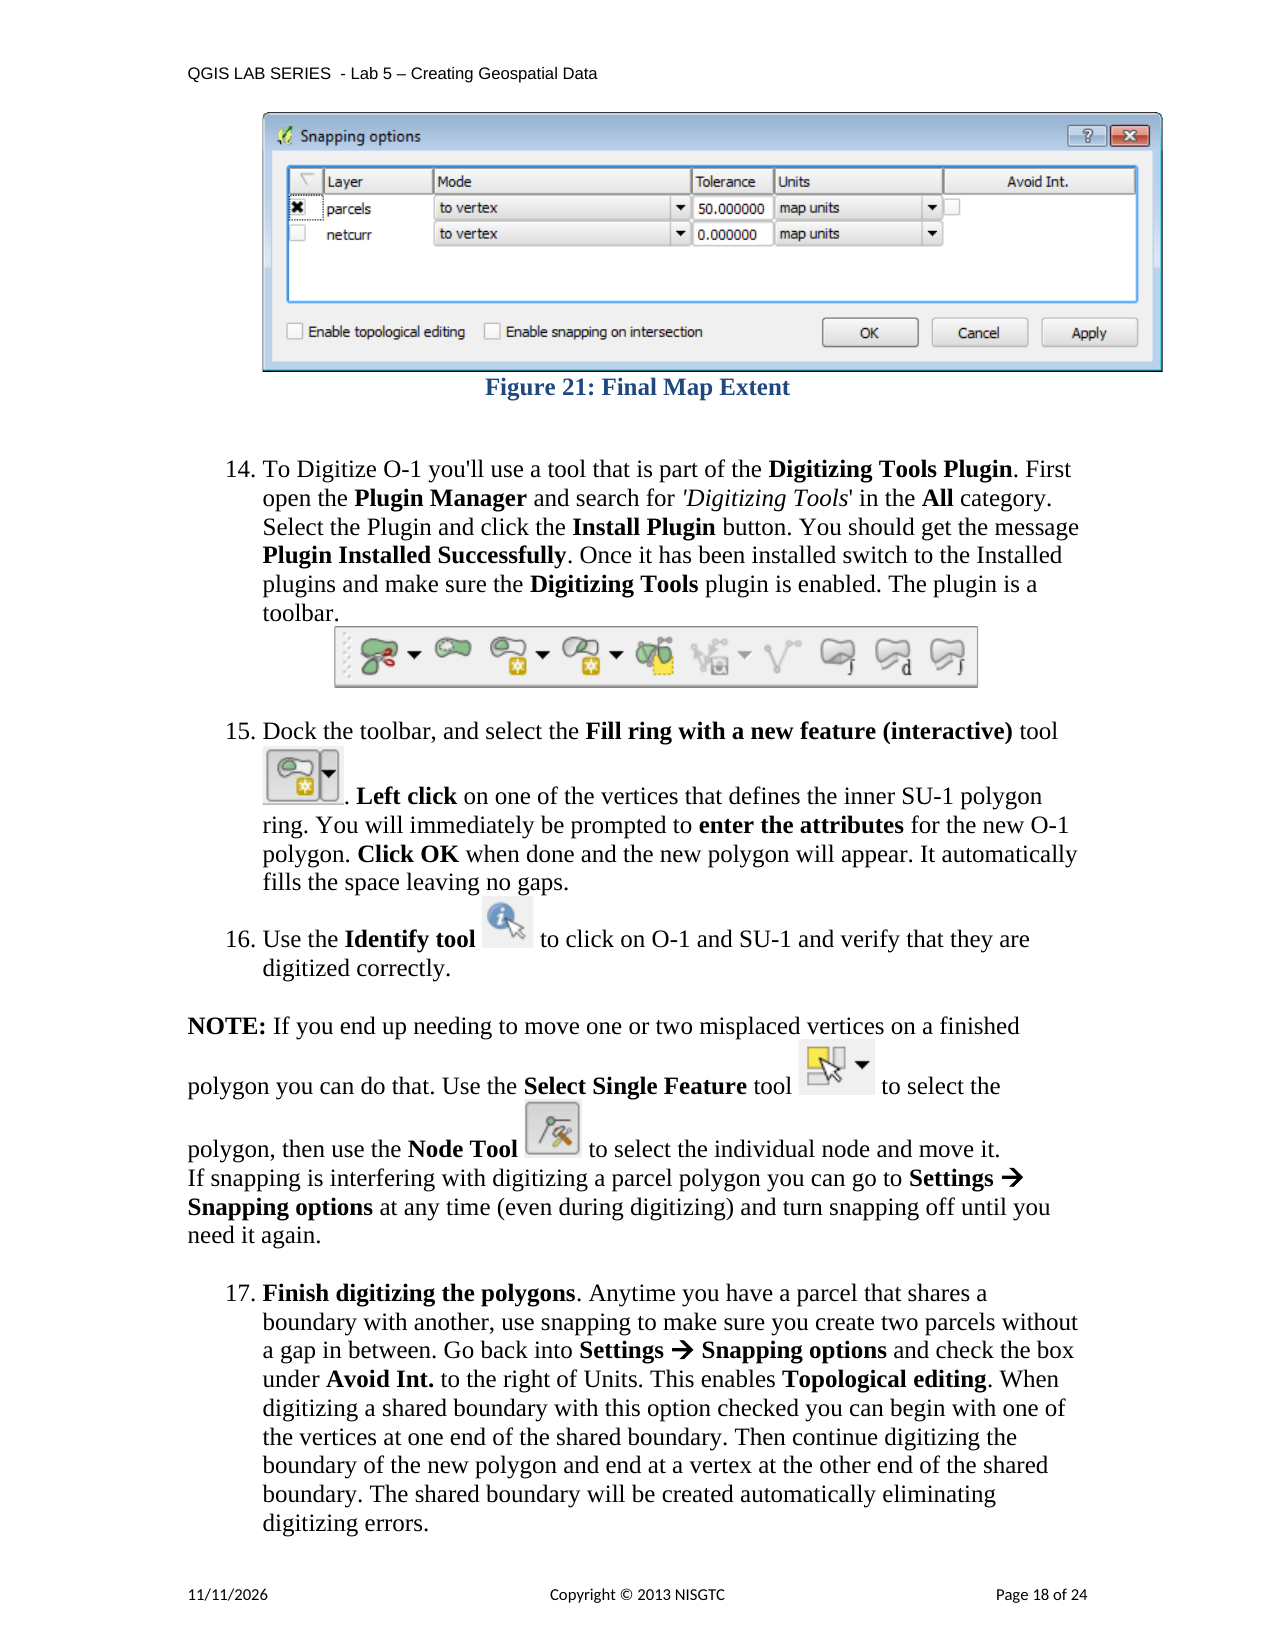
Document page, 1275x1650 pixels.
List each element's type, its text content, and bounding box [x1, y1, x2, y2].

picture [798, 1039, 876, 1095]
picture [524, 1099, 583, 1158]
list Dock the toolbar, and select the Fill ring with a new feature (interactive) tool . Left click on one of the vertices that defines the inner SU-1 polygon ring. You will immediately be prompted to enter the attributes for the new O-1 polygon. Click OK when done and the new polygon will appear. It automatically fills the space leaving no gaps. [225, 716, 1087, 896]
text NOTE: If you end up needing to move one or two misplaced vertices on a finished polygon you can do that. Use the Select Single Feature tool to select the polygon, then use the Node Tool to select the individual node and move it. [187, 1011, 1087, 1163]
text Figure 21: Final Map Extent [187, 372, 1087, 400]
picture [481, 896, 534, 948]
picture [334, 626, 979, 688]
text If snapping is interfering with digitizing a parcel polygon you can go to Settings Snapping options at any time (even during digitizing) and turn snapping off until you need it again. [187, 1163, 1087, 1249]
picture [262, 112, 1163, 372]
picture [262, 745, 344, 805]
list To Digitize O-1 you'll use a tool that is part of the Digitizing Tools Plugin. First open the Plugin Manager and search for 'Digitizing Tools' in the All category. Select the Plugin and click the Install Plugin button. You should get the message Plugin Installed Successfully. Once it has been installed switch to the Installed plugins and make sure the Digitizing Tools plugin is enabled. The plugin is a toolbar. [225, 454, 1087, 627]
list Finish digitizing the polygons. Anytime you have a parcel that shares a boundary with another, use snapping to make sure you create two parcels without a gap in between. Go back into Settings Snapping options and check the box under Avoid Int. to the right of Units. This enables Topological editing. When digitizing a shared boundary with this option checked you can begin with one of the vertices at one end of the shared boundary. Then continue digitizing the boundary of the new polygon and end at a vertex at the other end of the shared boundary. The shared boundary will be created automatically eliminating digitizing errors. [225, 1278, 1087, 1537]
list Use the Identify tool to click on O-1 and SU-1 and verify that they are digitized correctly. [225, 896, 1087, 982]
